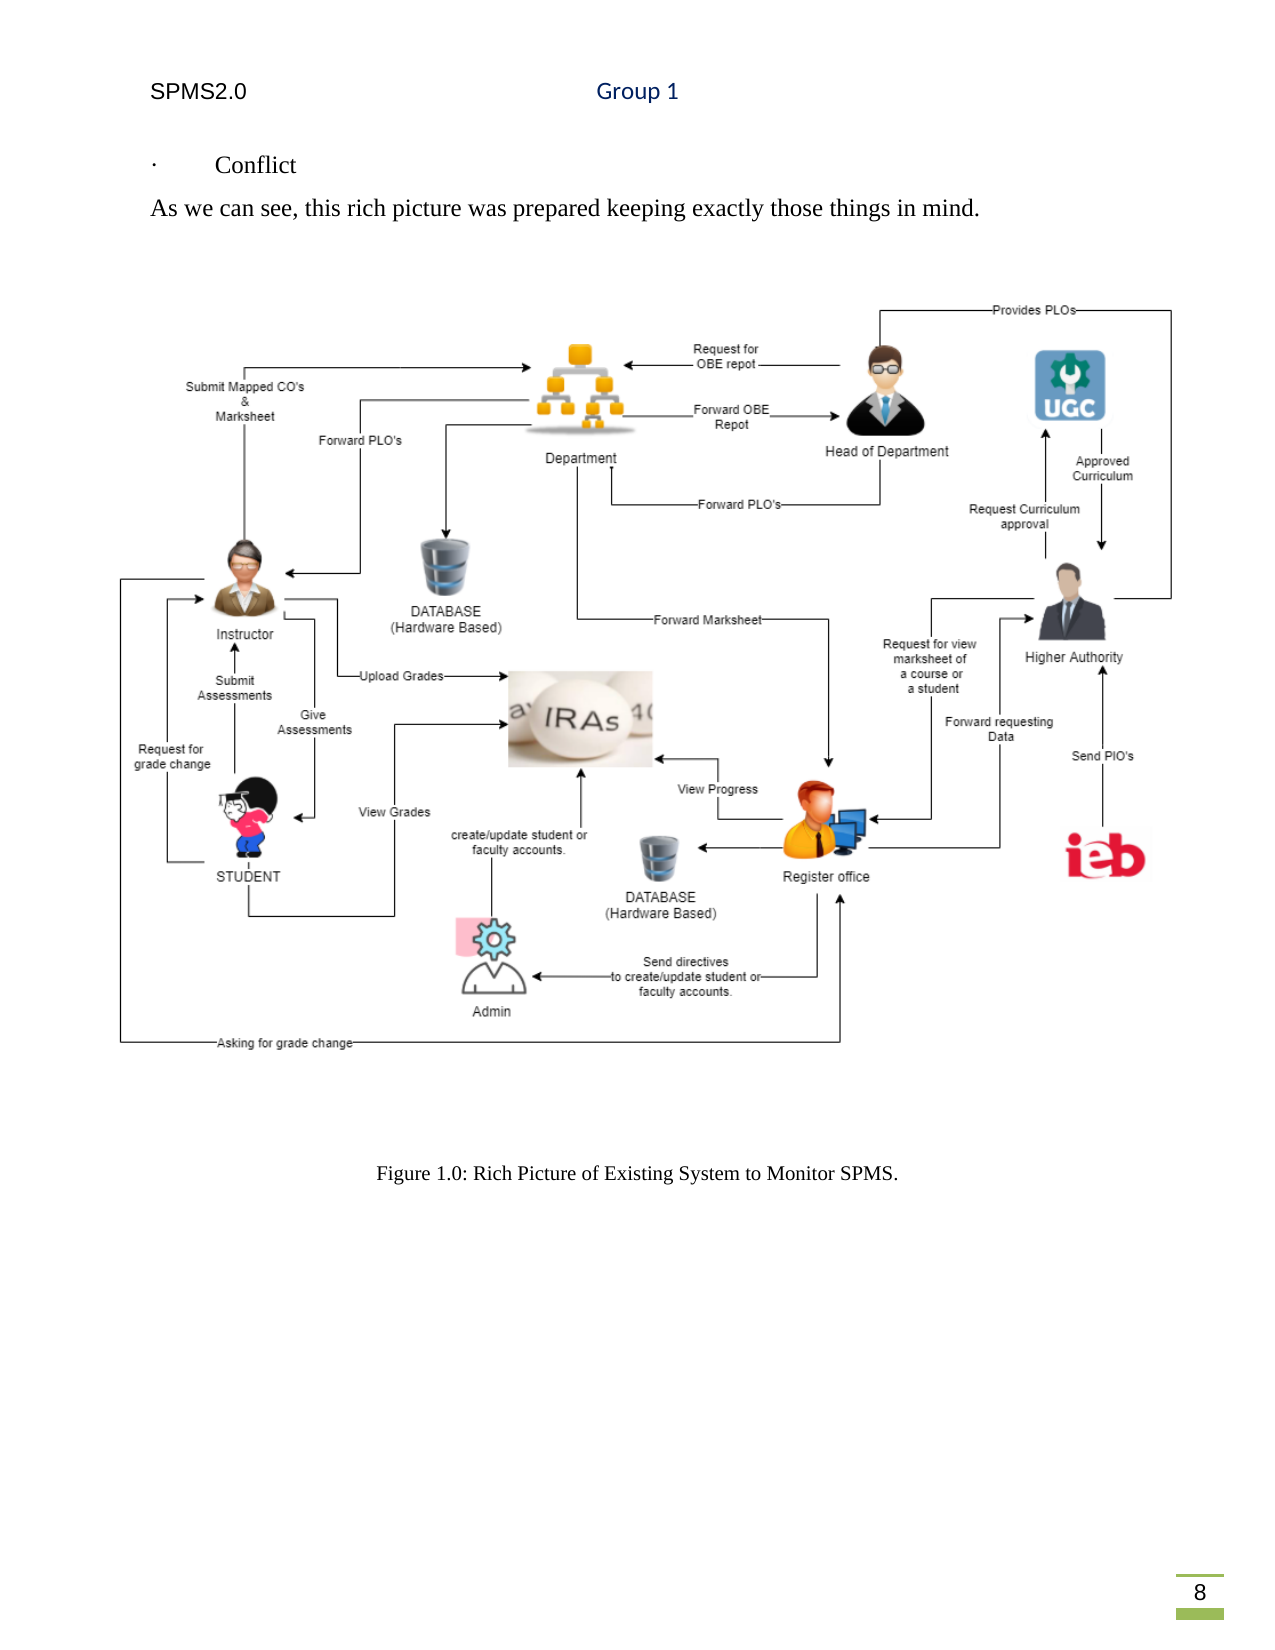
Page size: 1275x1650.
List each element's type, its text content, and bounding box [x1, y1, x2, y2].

text · Conflict [150, 150, 1125, 179]
text Figure 1.0: Rich Picture of Existing System to Monitor SPMS. [150, 1161, 1125, 1185]
text As we can see, this rich picture was prepared keeping exactly those things in mind. [150, 193, 1125, 222]
picture [112, 302, 1181, 1052]
